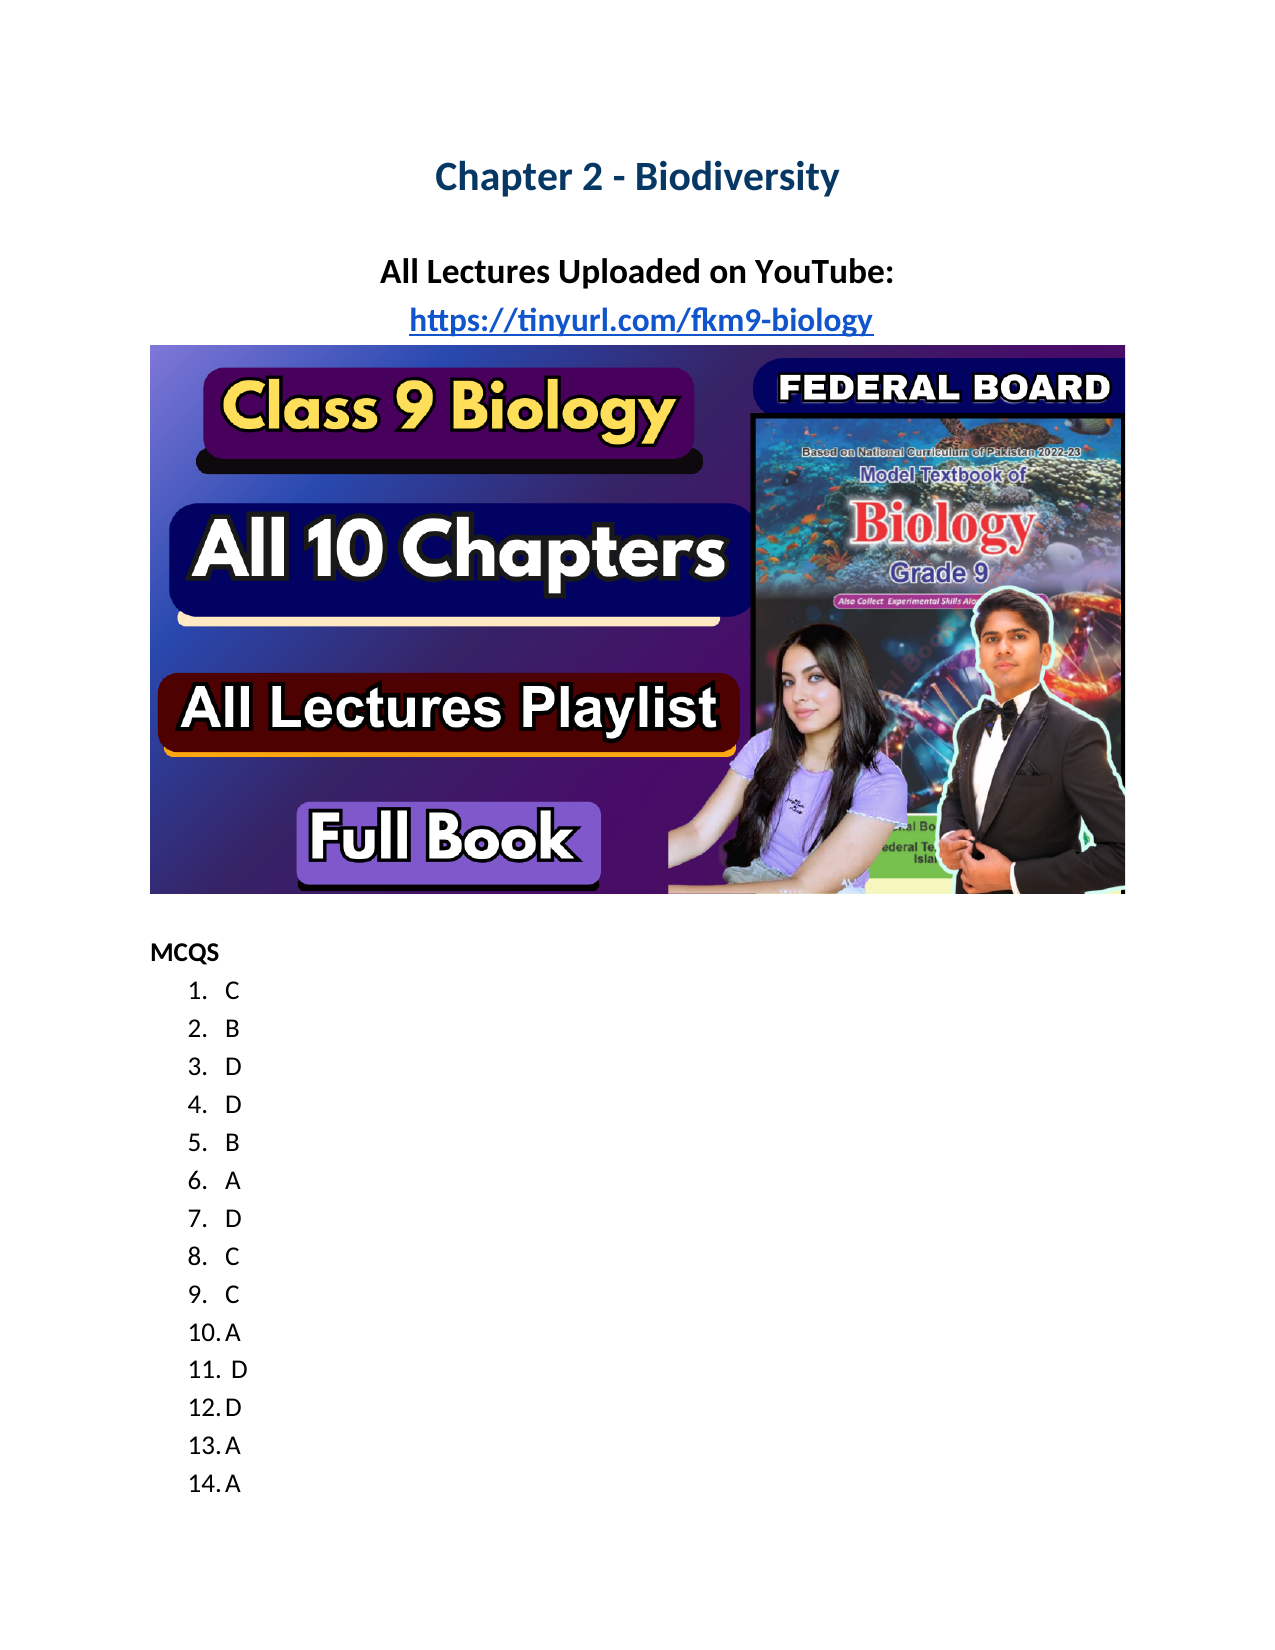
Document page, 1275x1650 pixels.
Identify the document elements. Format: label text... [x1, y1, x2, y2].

list A [187, 1163, 1125, 1196]
list C [187, 1277, 1125, 1310]
list A [187, 1428, 1125, 1461]
text https://tinyurl.com/fkm9-biology [150, 299, 1125, 340]
picture [150, 345, 1125, 894]
list A [187, 1466, 1125, 1499]
text Chapter 2 - Biodiversity [150, 150, 1125, 201]
list D [187, 1049, 1125, 1082]
list A [187, 1315, 1125, 1348]
list D [187, 1201, 1125, 1234]
list B [187, 1011, 1125, 1044]
list B [187, 1125, 1125, 1158]
list D [187, 1391, 1125, 1423]
list D [187, 1353, 1125, 1386]
list C [187, 1239, 1125, 1272]
text MCQS [150, 936, 1125, 968]
list D [187, 1087, 1125, 1120]
list C [187, 973, 1125, 1006]
text All Lectures Uploaded on YouTube: [150, 249, 1125, 293]
